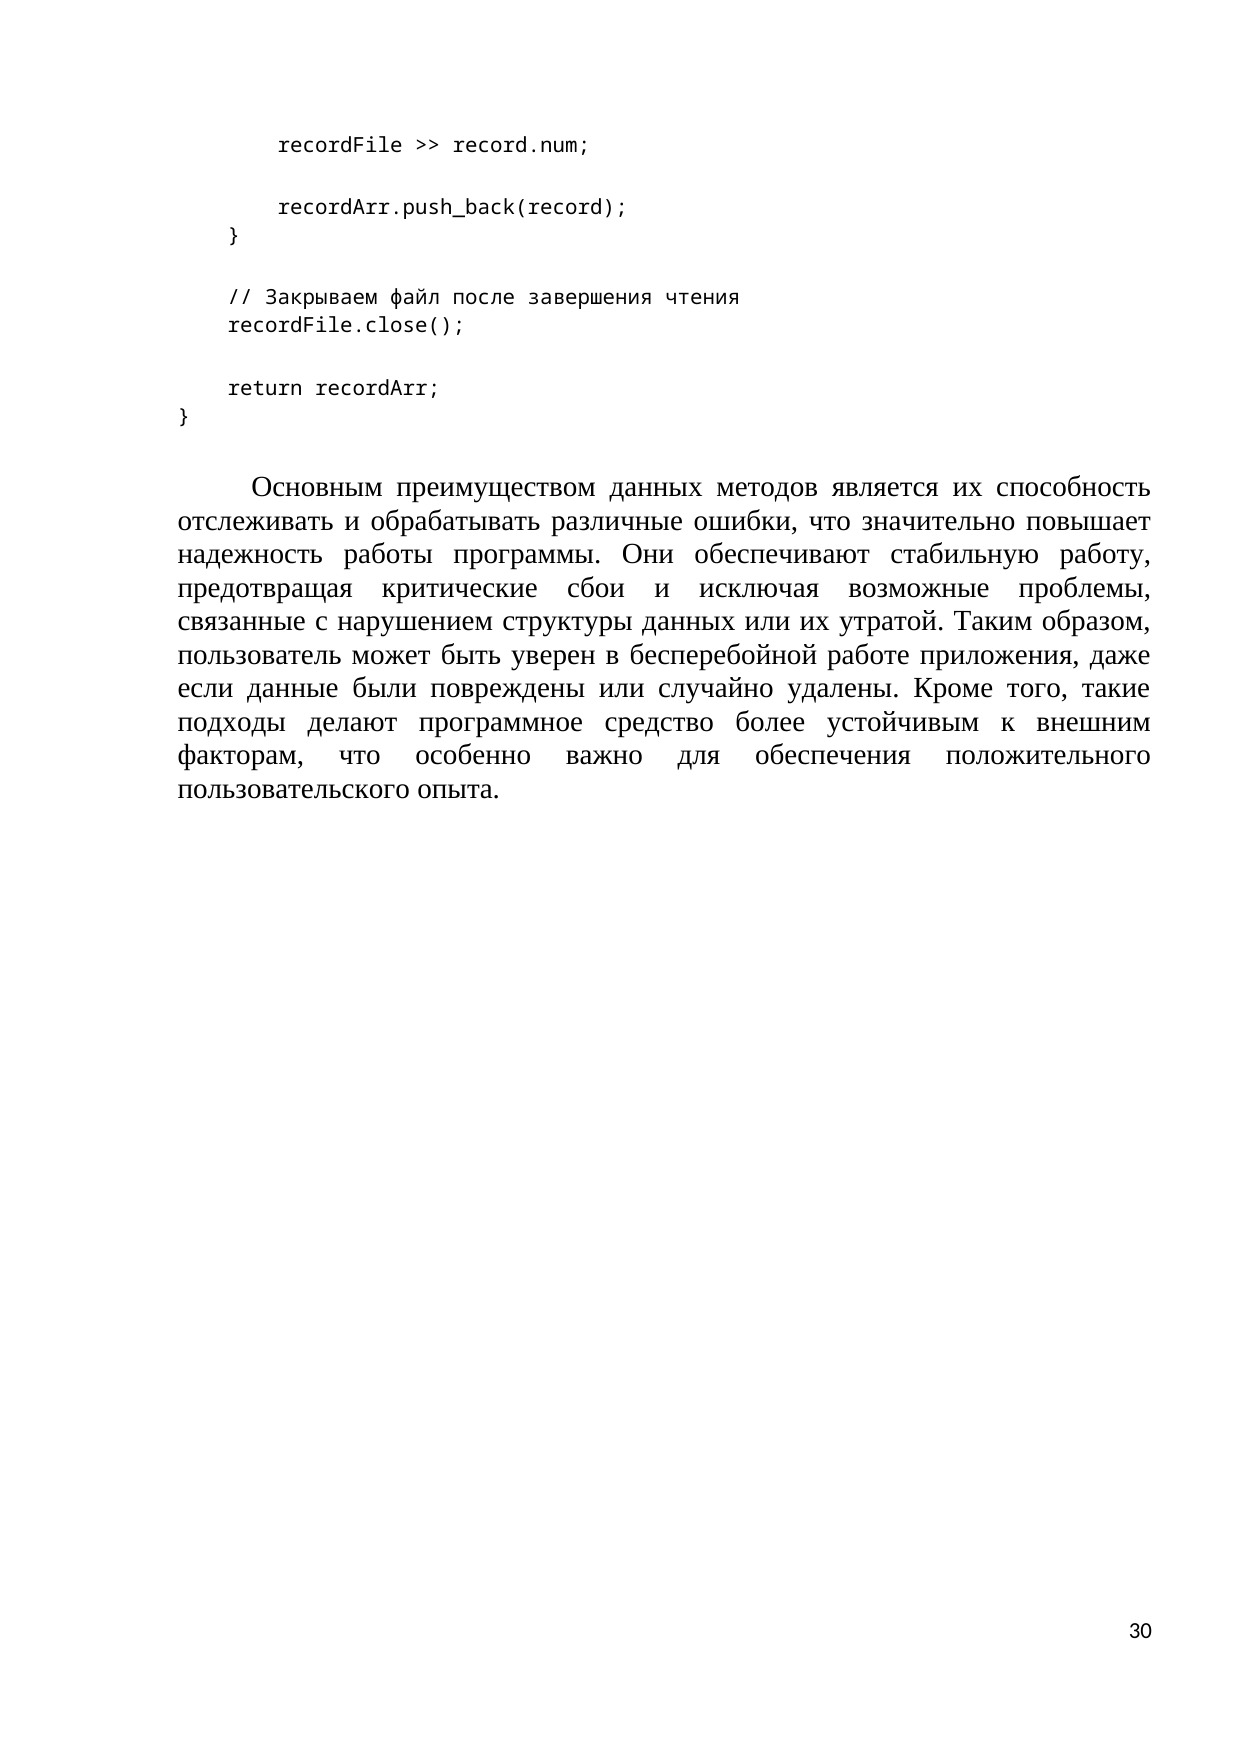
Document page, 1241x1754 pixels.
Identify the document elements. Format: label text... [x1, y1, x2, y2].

text return recordArr; [177, 373, 1152, 401]
text recordFile >> record.num; [177, 130, 1152, 158]
text } [177, 220, 1152, 249]
text recordFile.close(); [177, 311, 1152, 339]
text Основным преимуществом данных методов является их способность отслеживать и обрабатывать различные ошибки, что значительно повышает надежность работы программы. Они обеспечивают стабильную работу, предотвращая критические сбои и исключая возможные проблемы, связанные с нарушением структуры данных или их утратой. Таким образом, пользователь может быть уверен в бесперебойной работе приложения, даже если данные были повреждены или случайно удалены. Кроме того, такие подходы делают программное средство более устойчивым к внешним факторам, что особенно важно для обеспечения положительного пользовательского опыта. [177, 469, 1152, 804]
text // Закрываем файл после завершения чтения [177, 282, 1152, 311]
text recordArr.push_back(record); [177, 192, 1152, 220]
text } [177, 401, 1152, 429]
